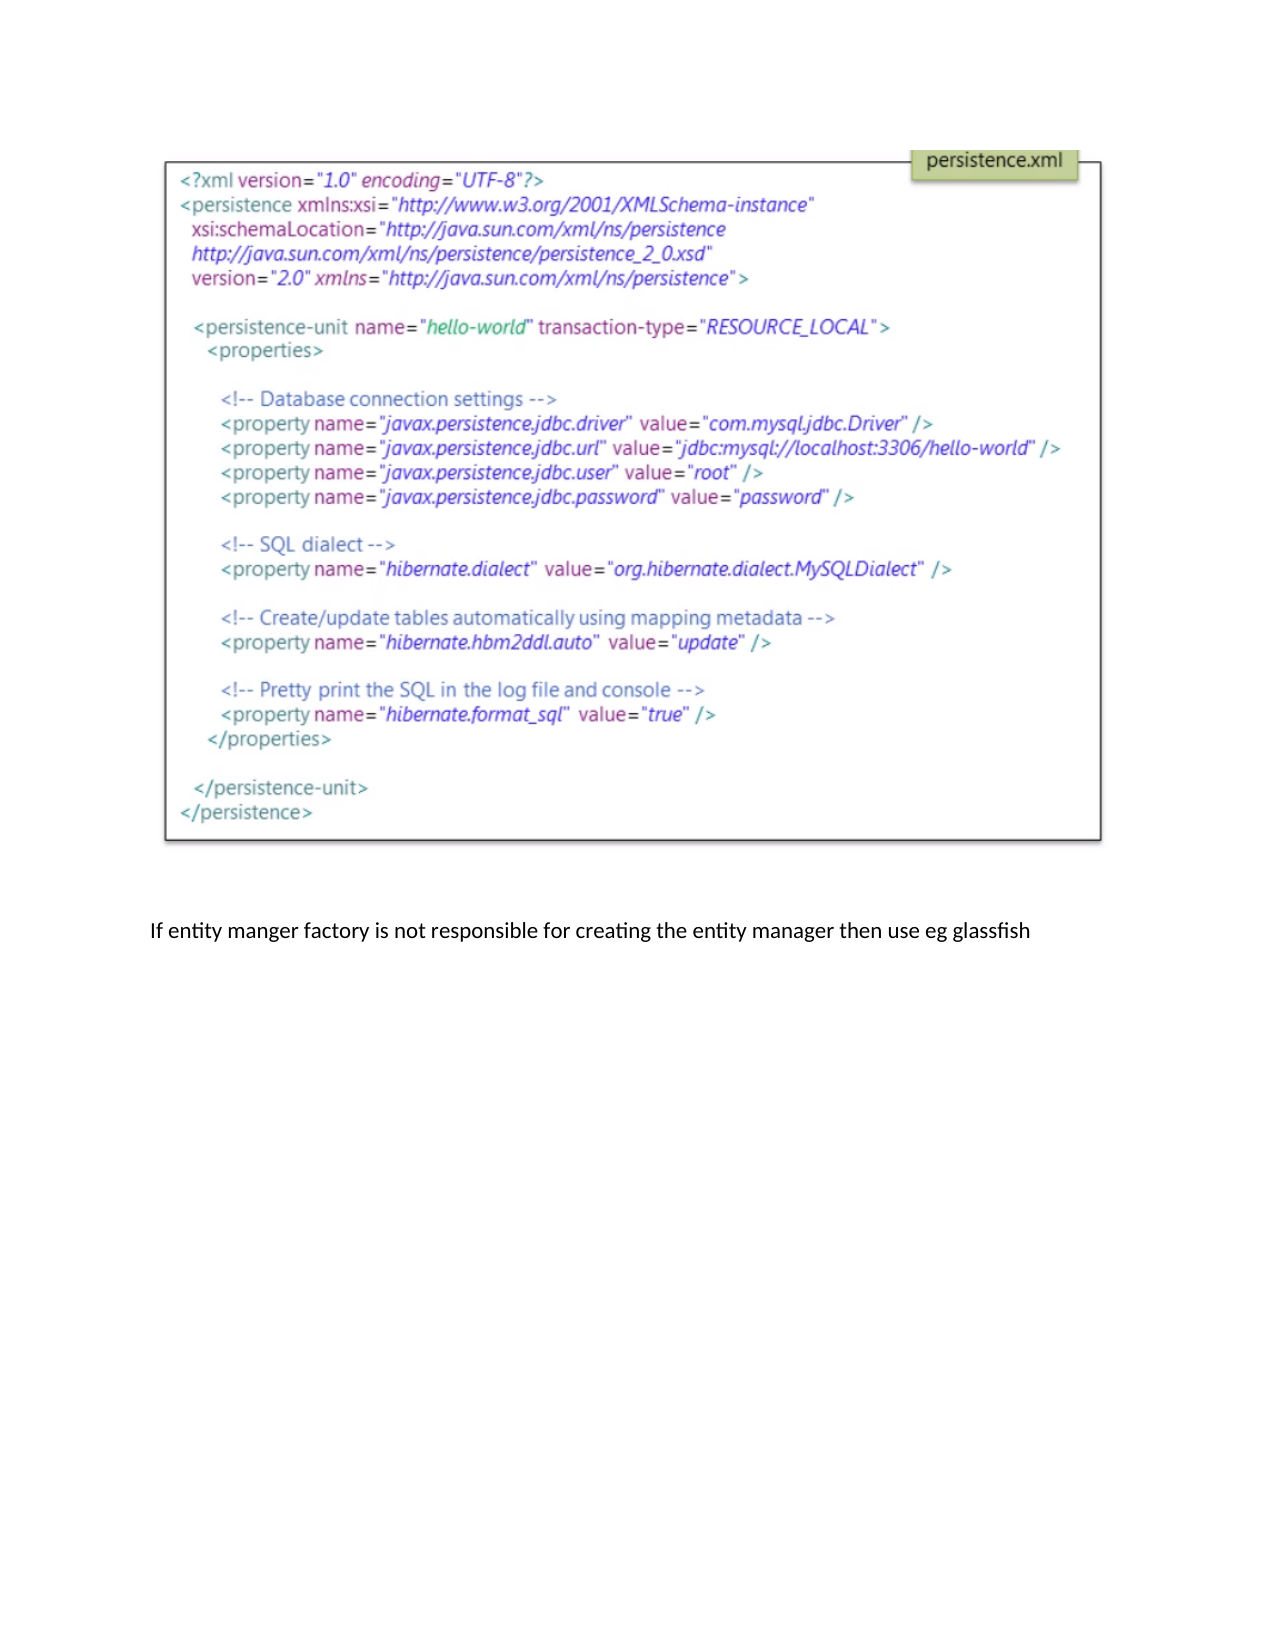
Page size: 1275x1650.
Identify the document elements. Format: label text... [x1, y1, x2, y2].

text If entity manger factory is not responsible for creating the entity manager then use eg glassfish [150, 916, 1125, 944]
picture [150, 150, 1125, 851]
